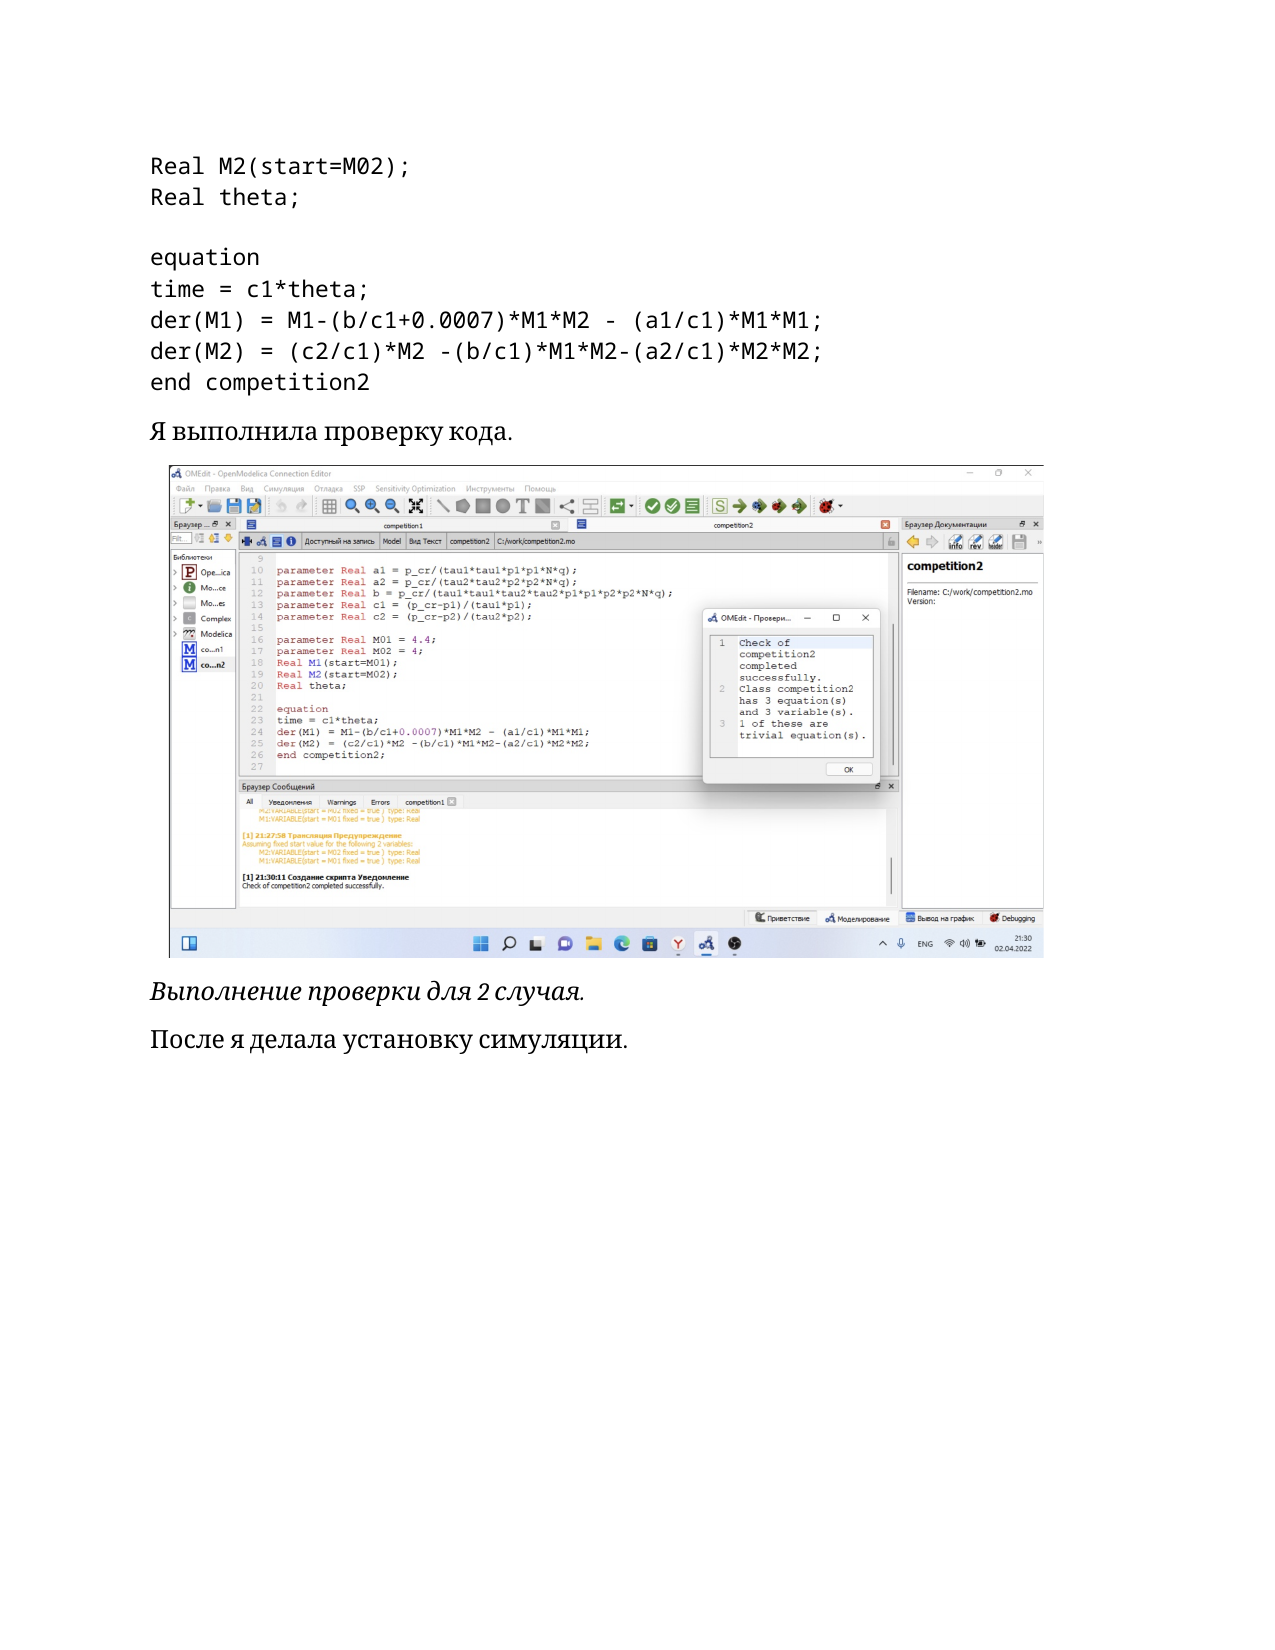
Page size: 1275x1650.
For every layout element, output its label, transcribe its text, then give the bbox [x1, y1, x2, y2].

text Я выполнила проверку кода. [150, 418, 1125, 447]
picture [168, 465, 1044, 958]
text После я делала установку симуляции. [150, 1026, 1125, 1054]
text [150, 150, 1125, 397]
text Выполнение проверки для 2 случая. [150, 978, 1125, 1007]
